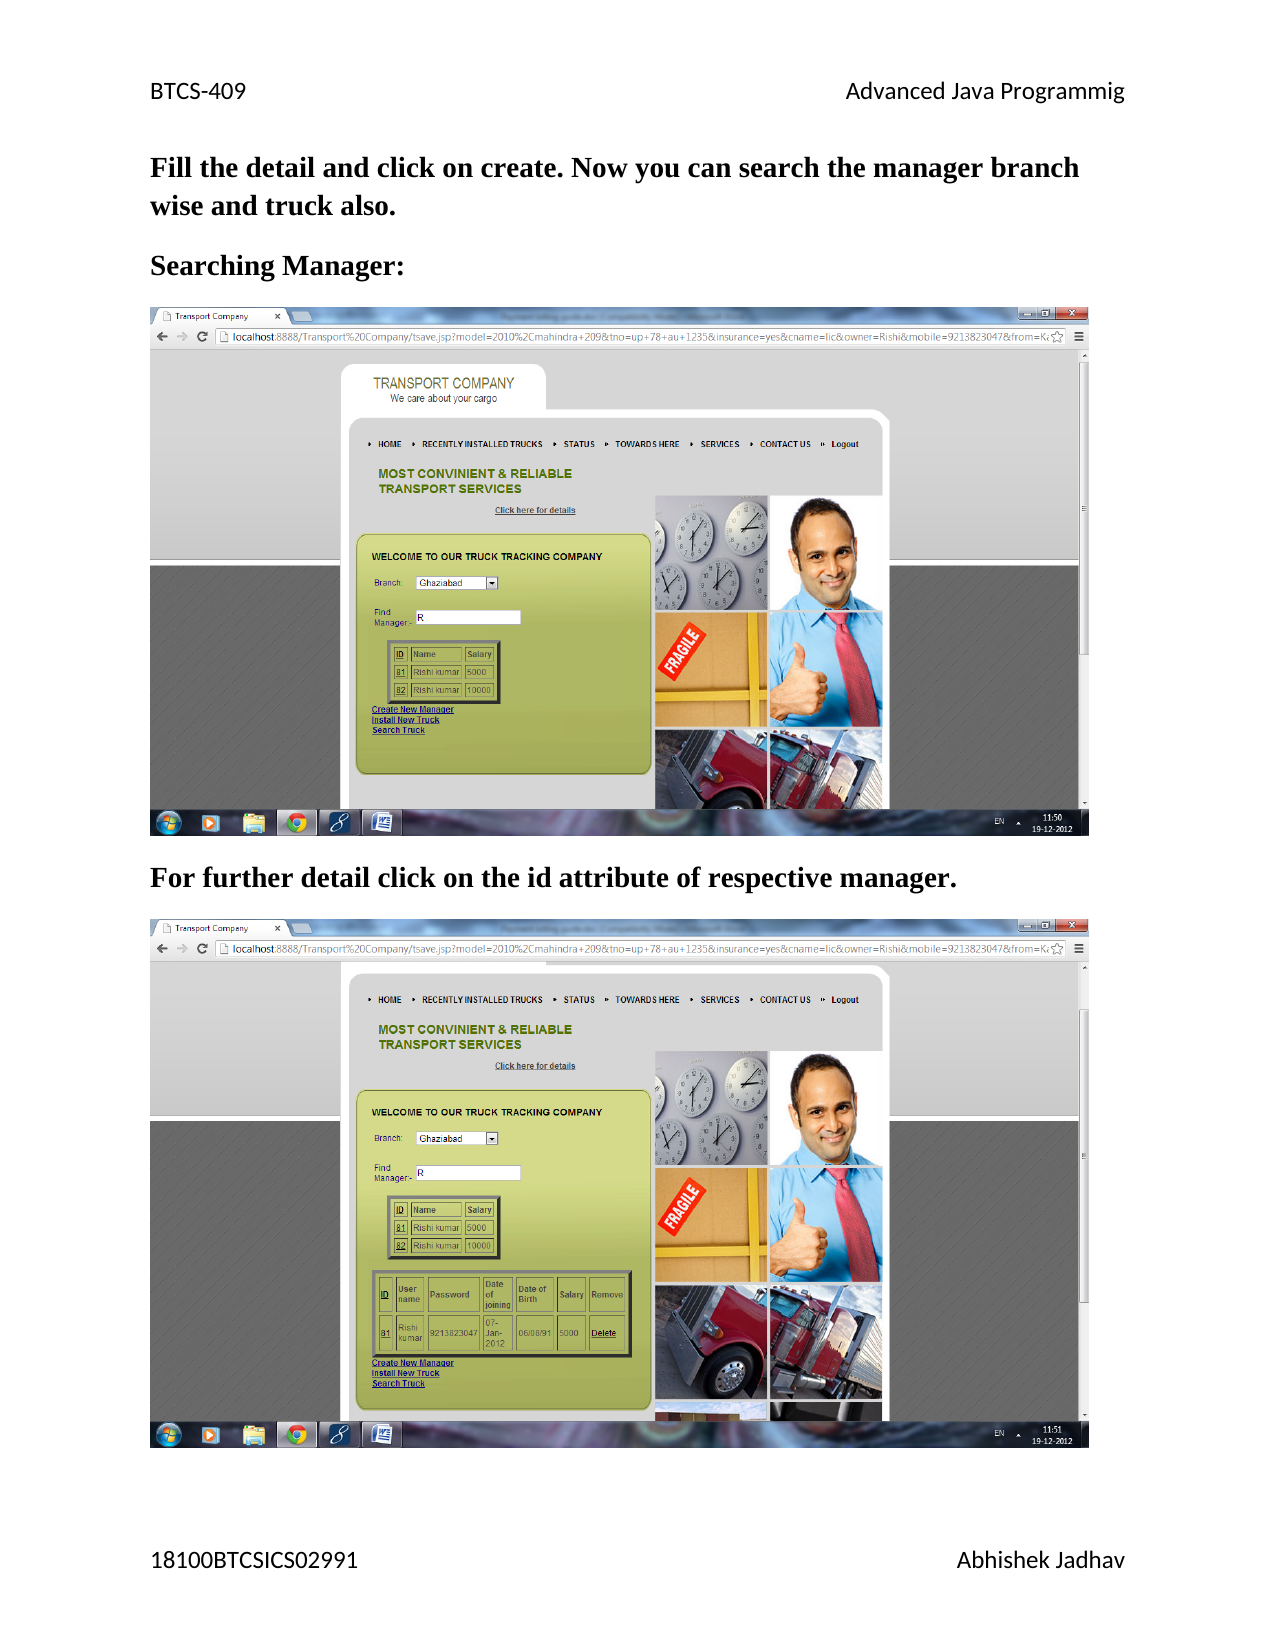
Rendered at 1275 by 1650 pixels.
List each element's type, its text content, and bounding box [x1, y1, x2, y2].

text Searching Manager: [150, 248, 1125, 281]
text Fill the detail and click on create. Now you can search the manager branch wise and truck also. [150, 150, 1125, 222]
picture [150, 307, 1089, 836]
picture [150, 919, 1089, 1448]
text For further detail click on the id attribute of respective manager. [150, 860, 1125, 894]
